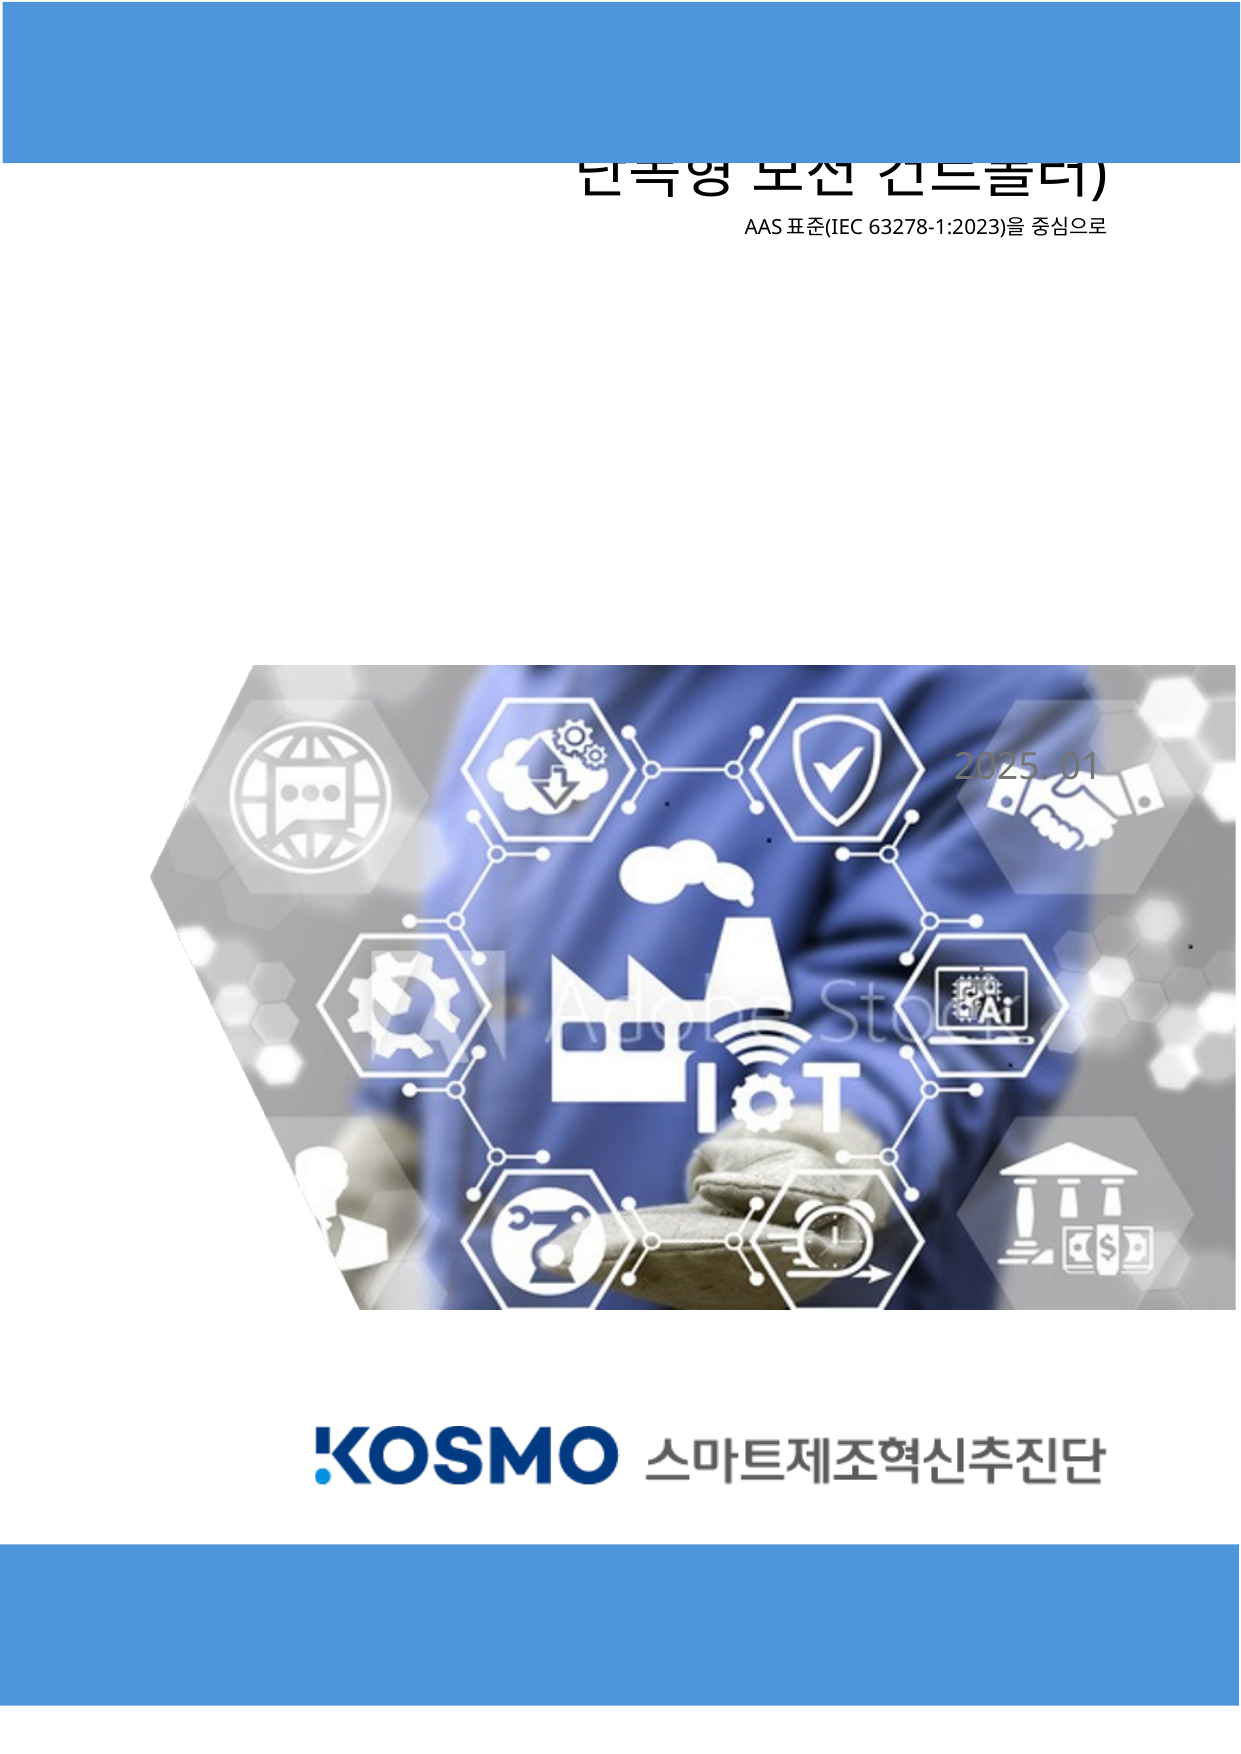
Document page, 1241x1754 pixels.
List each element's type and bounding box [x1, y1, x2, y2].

picture [150, 665, 1236, 1310]
picture [315, 1426, 1107, 1486]
